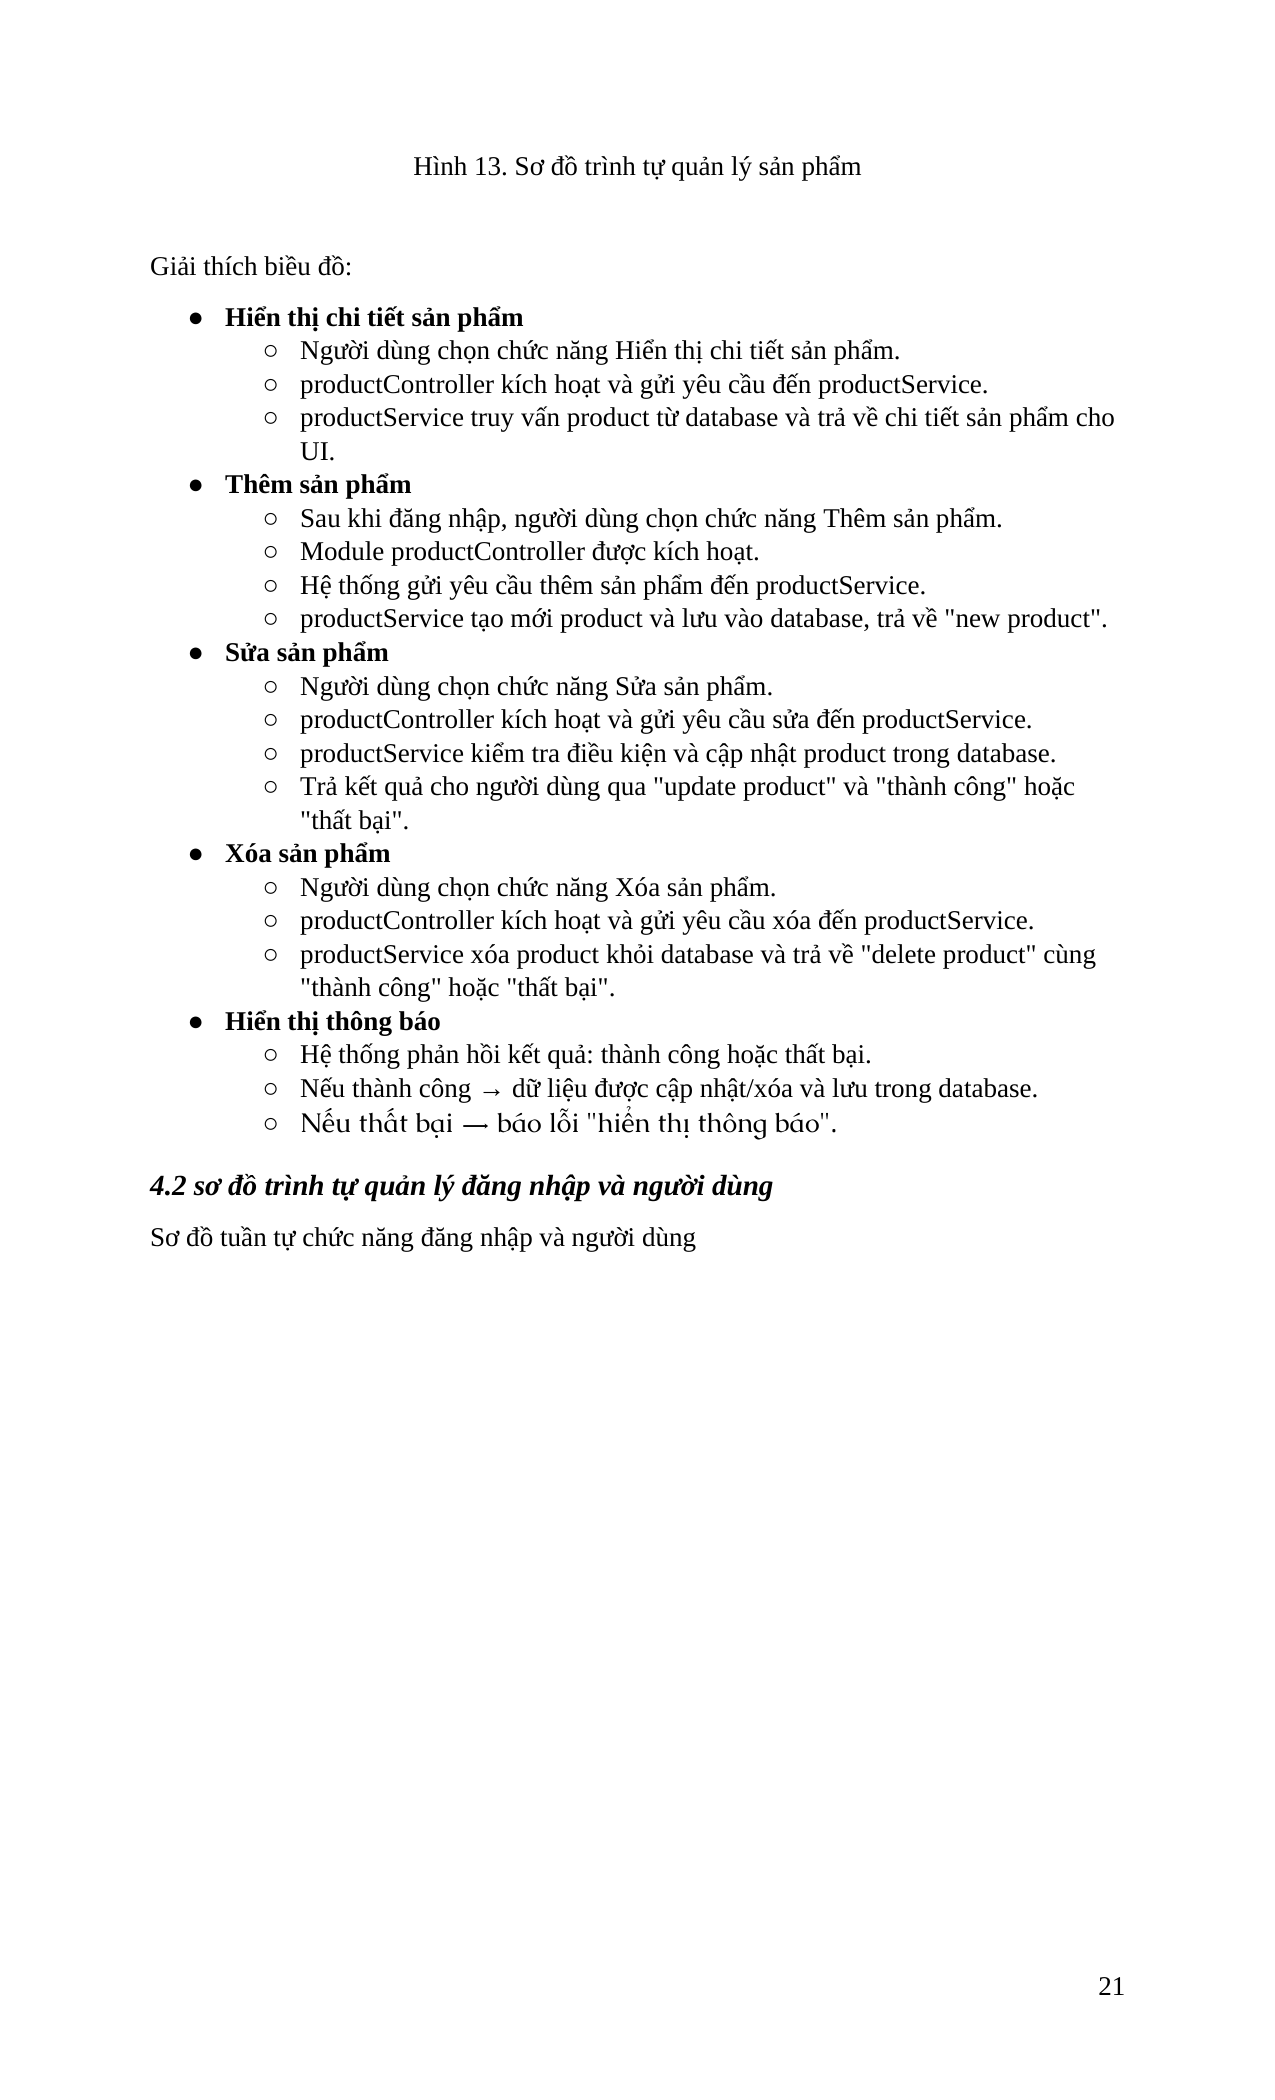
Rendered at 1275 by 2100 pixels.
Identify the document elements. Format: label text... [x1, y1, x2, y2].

text Giải thích biều đồ: [150, 250, 1125, 282]
list Người dùng chọn chức năng Hiển thị chi tiết sản phẩm. [262, 334, 1125, 365]
list Thêm sản phẩm [187, 468, 1125, 499]
list Module productController được kích hoạt. [262, 535, 1125, 567]
list productService truy vấn product từ database và trả về chi tiết sản phẩm cho UI. [262, 401, 1125, 466]
list Nếu thất bại → báo lỗi "hiển thị thông báo". [262, 1106, 1125, 1141]
list Xóa sản phẩm [187, 837, 1125, 868]
list Sửa sản phẩm [187, 636, 1125, 667]
list Hiển thị chi tiết sản phẩm [187, 301, 1125, 332]
list Hệ thống phản hồi kết quả: thành công hoặc thất bại. [262, 1038, 1125, 1070]
list productController kích hoạt và gửi yêu cầu xóa đến productService. [262, 904, 1125, 936]
list productController kích hoạt và gửi yêu cầu đến productService. [262, 368, 1125, 399]
list Người dùng chọn chức năng Xóa sản phẩm. [262, 871, 1125, 902]
list Nếu thành công → dữ liệu được cập nhật/xóa và lưu trong database. [262, 1072, 1125, 1103]
list Trả kết quả cho người dùng qua "update product" và "thành công" hoặc "thất bại". [262, 770, 1125, 835]
list productService xóa product khỏi database và trả về "delete product" cùng "thành công" hoặc "thất bại". [262, 938, 1125, 1003]
list Sau khi đăng nhập, người dùng chọn chức năng Thêm sản phẩm. [262, 502, 1125, 533]
text Sơ đồ tuần tự chức năng đăng nhập và người dùng [150, 1221, 1125, 1252]
list productService tạo mới product và lưu vào database, trả về "new product". [262, 602, 1125, 634]
list productService kiểm tra điều kiện và cập nhật product trong database. [262, 737, 1125, 768]
list productController kích hoạt và gửi yêu cầu sửa đến productService. [262, 703, 1125, 734]
text Hình 13. Sơ đồ trình tự quản lý sản phẩm [150, 150, 1125, 181]
list Hiển thị thông báo [187, 1005, 1125, 1036]
list Hệ thống gửi yêu cầu thêm sản phẩm đến productService. [262, 569, 1125, 600]
text 4.2 sơ đồ trình tự quản lý đăng nhập và người dùng [150, 1168, 1125, 1202]
list Người dùng chọn chức năng Sửa sản phẩm. [262, 669, 1125, 701]
